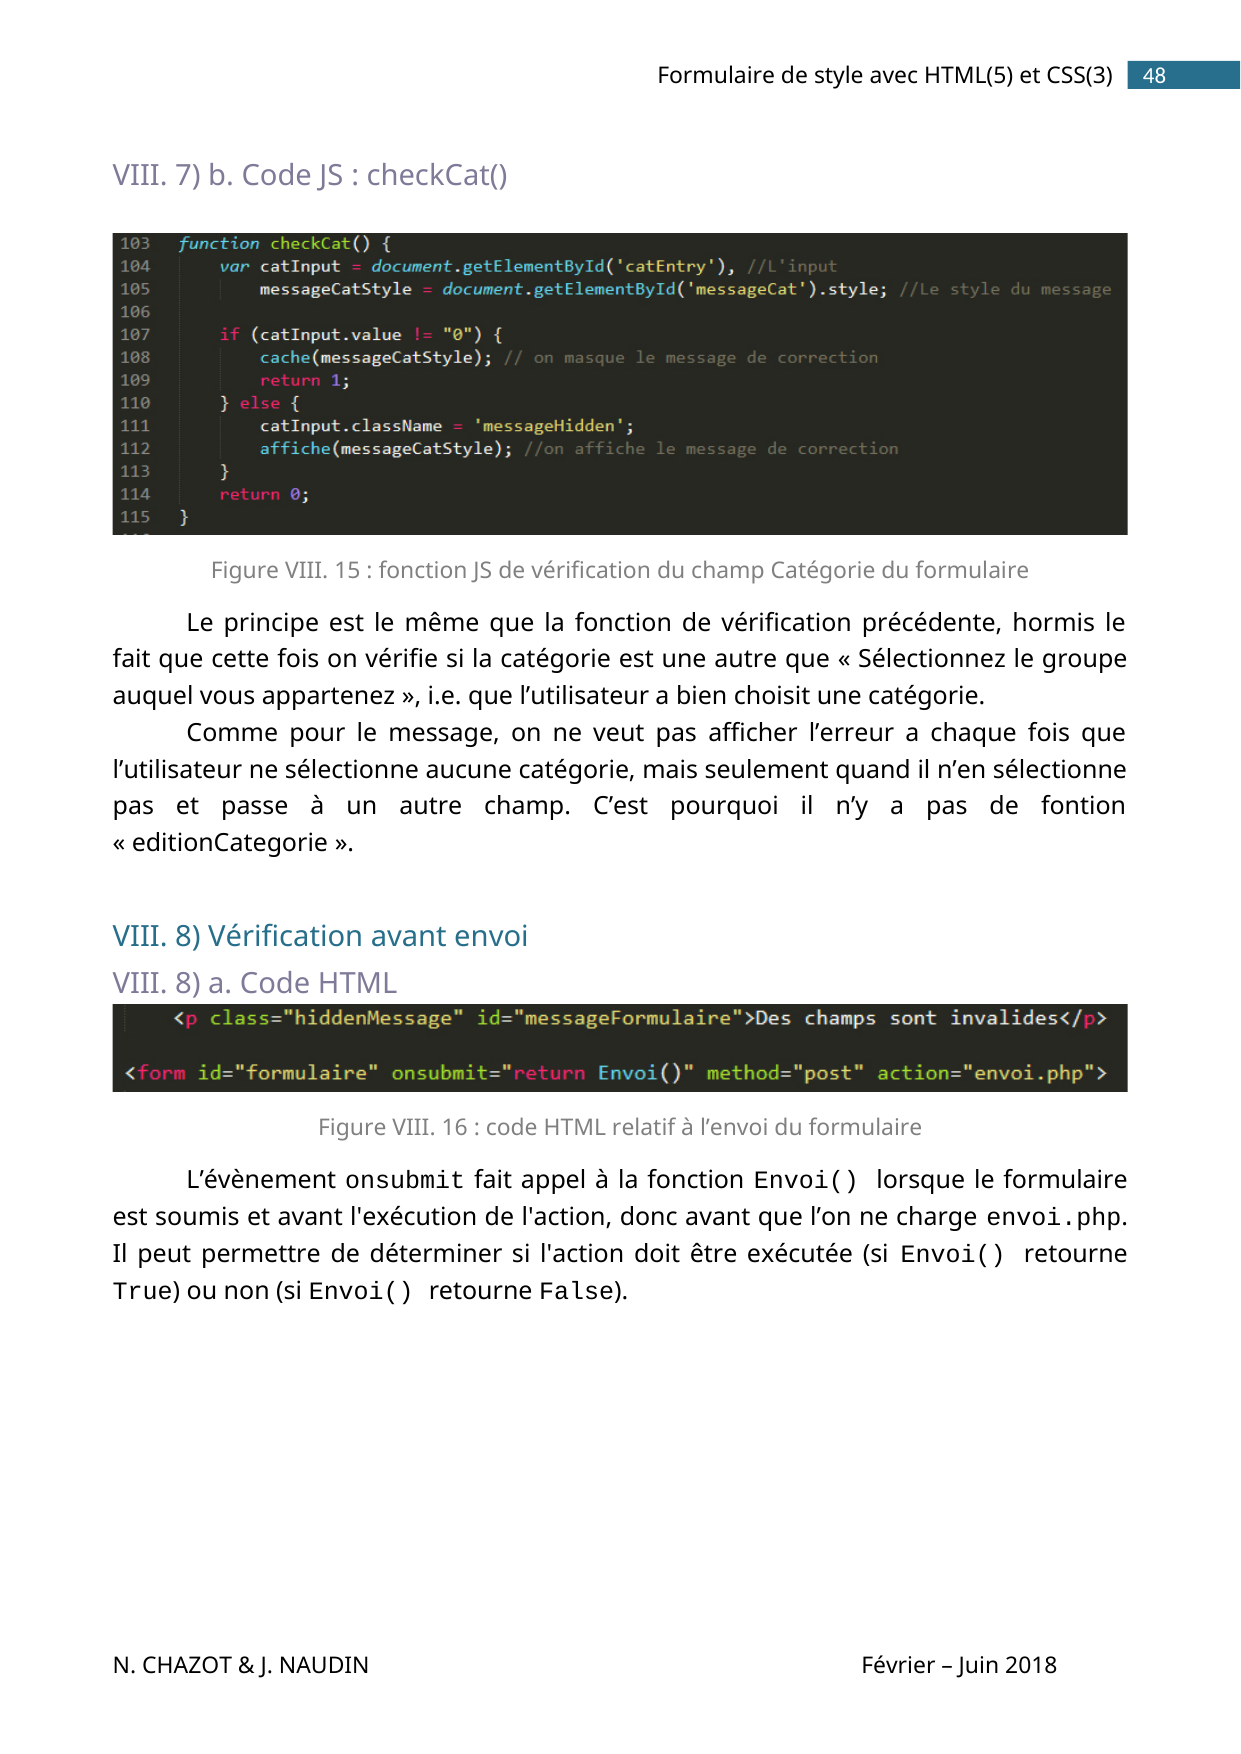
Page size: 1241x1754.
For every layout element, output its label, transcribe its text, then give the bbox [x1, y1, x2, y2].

text Le principe est le même que la fonction de vérification précédente, hormis le fait que cette fois on vérifie si la catégorie est une autre que « Sélectionnez le groupe auquel vous appartenez », i.e. que l’utilisateur a bien choisit une catégorie. [112, 604, 1128, 712]
text VIII. 8) a. Code HTML [112, 962, 1128, 1002]
picture [112, 1004, 1128, 1092]
text L’évènement onsubmit fait appel à la fonction Envoi() lorsque le formulaire est soumis et avant l'exécution de l'action, donc avant que l’on ne charge envoi.php. Il peut permettre de déterminer si l'action doit être exécutée (si Envoi() retourne True) ou non (si Envoi() retourne False). [112, 1161, 1128, 1307]
text Comme pour le message, on ne veut pas afficher l’erreur a chaque fois que l’utilisateur ne sélectionne aucune catégorie, mais seulement quand il n’en sélectionne pas et passe à un autre champ. C’est pourquoi il n’y a pas de fontion « editionCategorie ». [112, 714, 1128, 859]
picture [112, 233, 1128, 535]
text Figure VIII. 16 : code HTML relatif à l’envoi du formulaire [112, 1111, 1128, 1142]
text Figure VIII. 15 : fonction JS de vérification du champ Catégorie du formulaire [112, 554, 1128, 585]
text VIII. 7) b. Code JS : checkCat() [112, 154, 1128, 194]
text VIII. 8) Vérification avant envoi [112, 915, 1128, 955]
